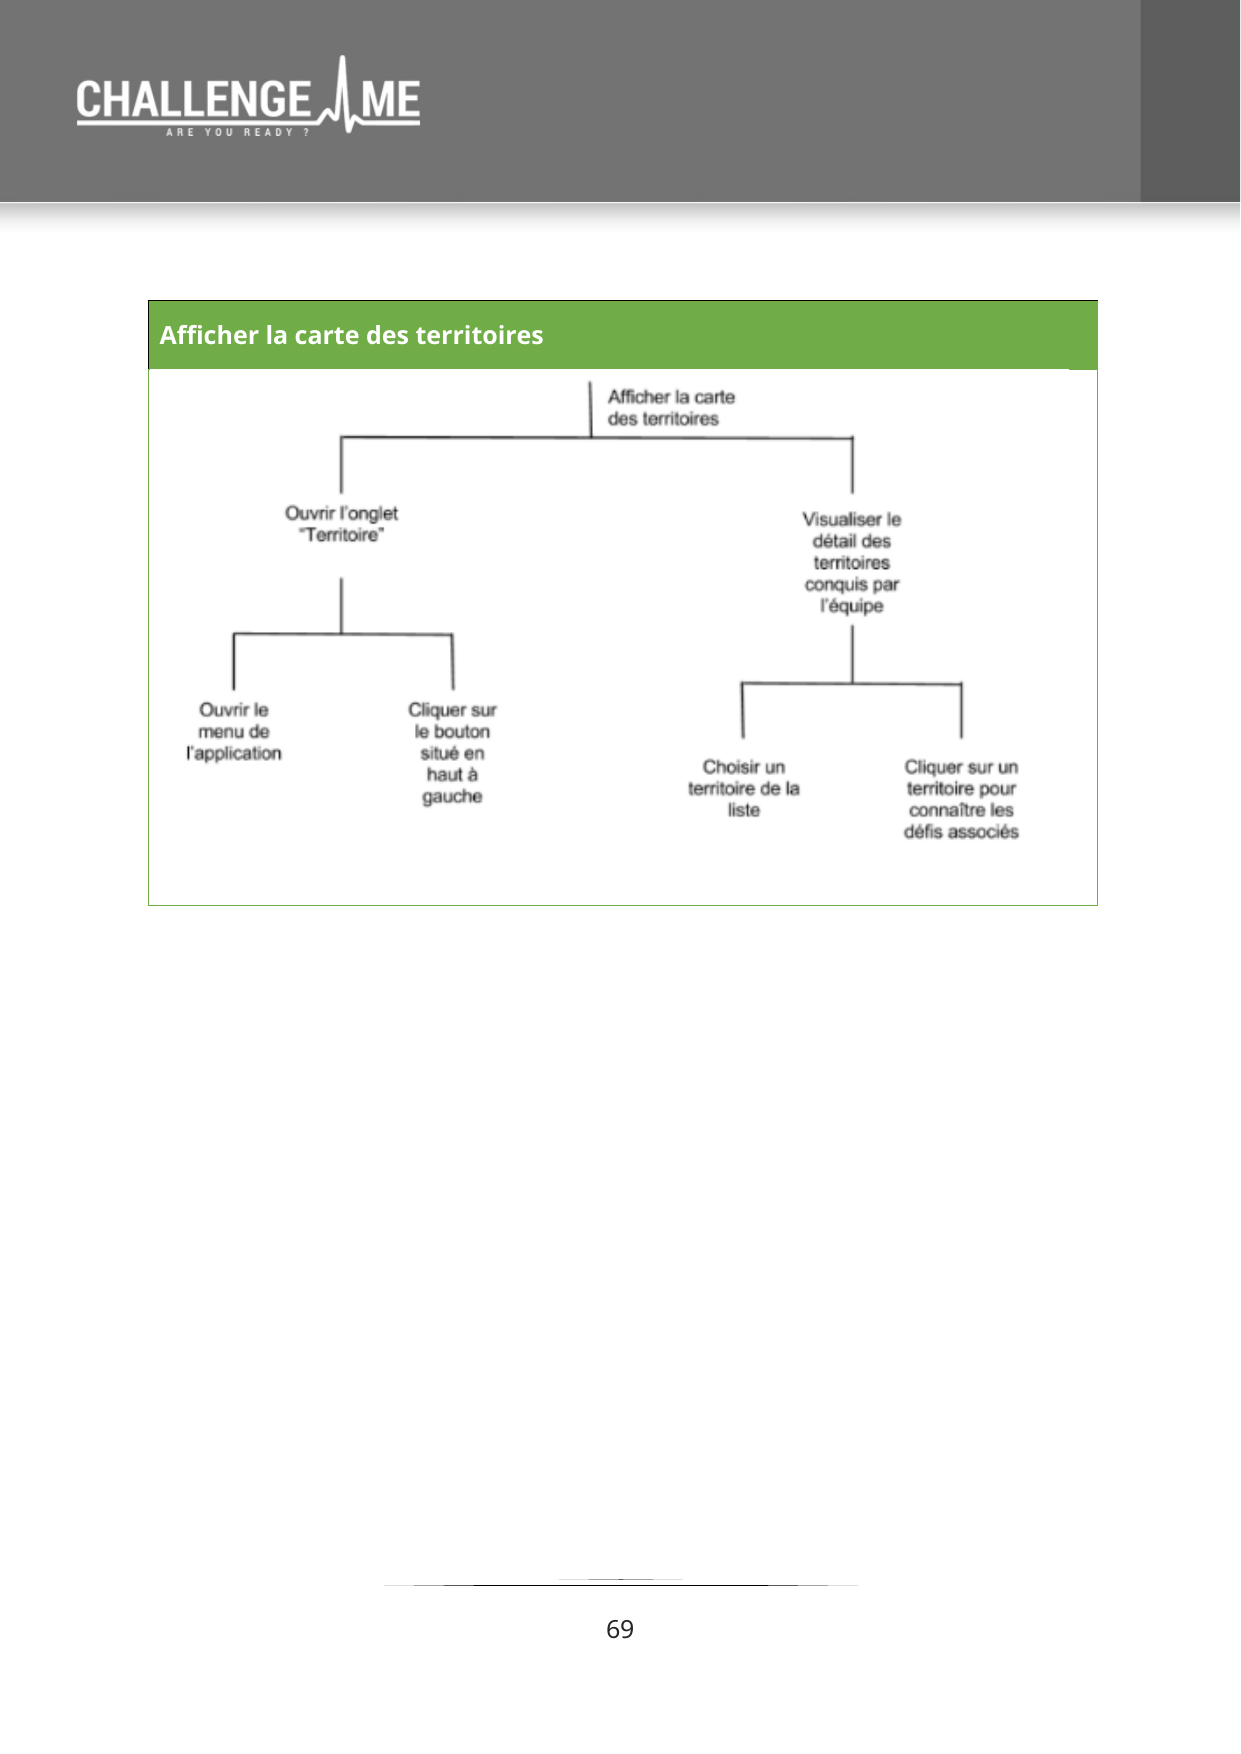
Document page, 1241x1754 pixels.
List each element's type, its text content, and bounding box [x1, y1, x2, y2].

picture [150, 369, 1069, 872]
table_cell [149, 370, 1097, 905]
table_header Afficher la carte des territoires [149, 301, 1098, 369]
picture [0, 0, 1241, 257]
